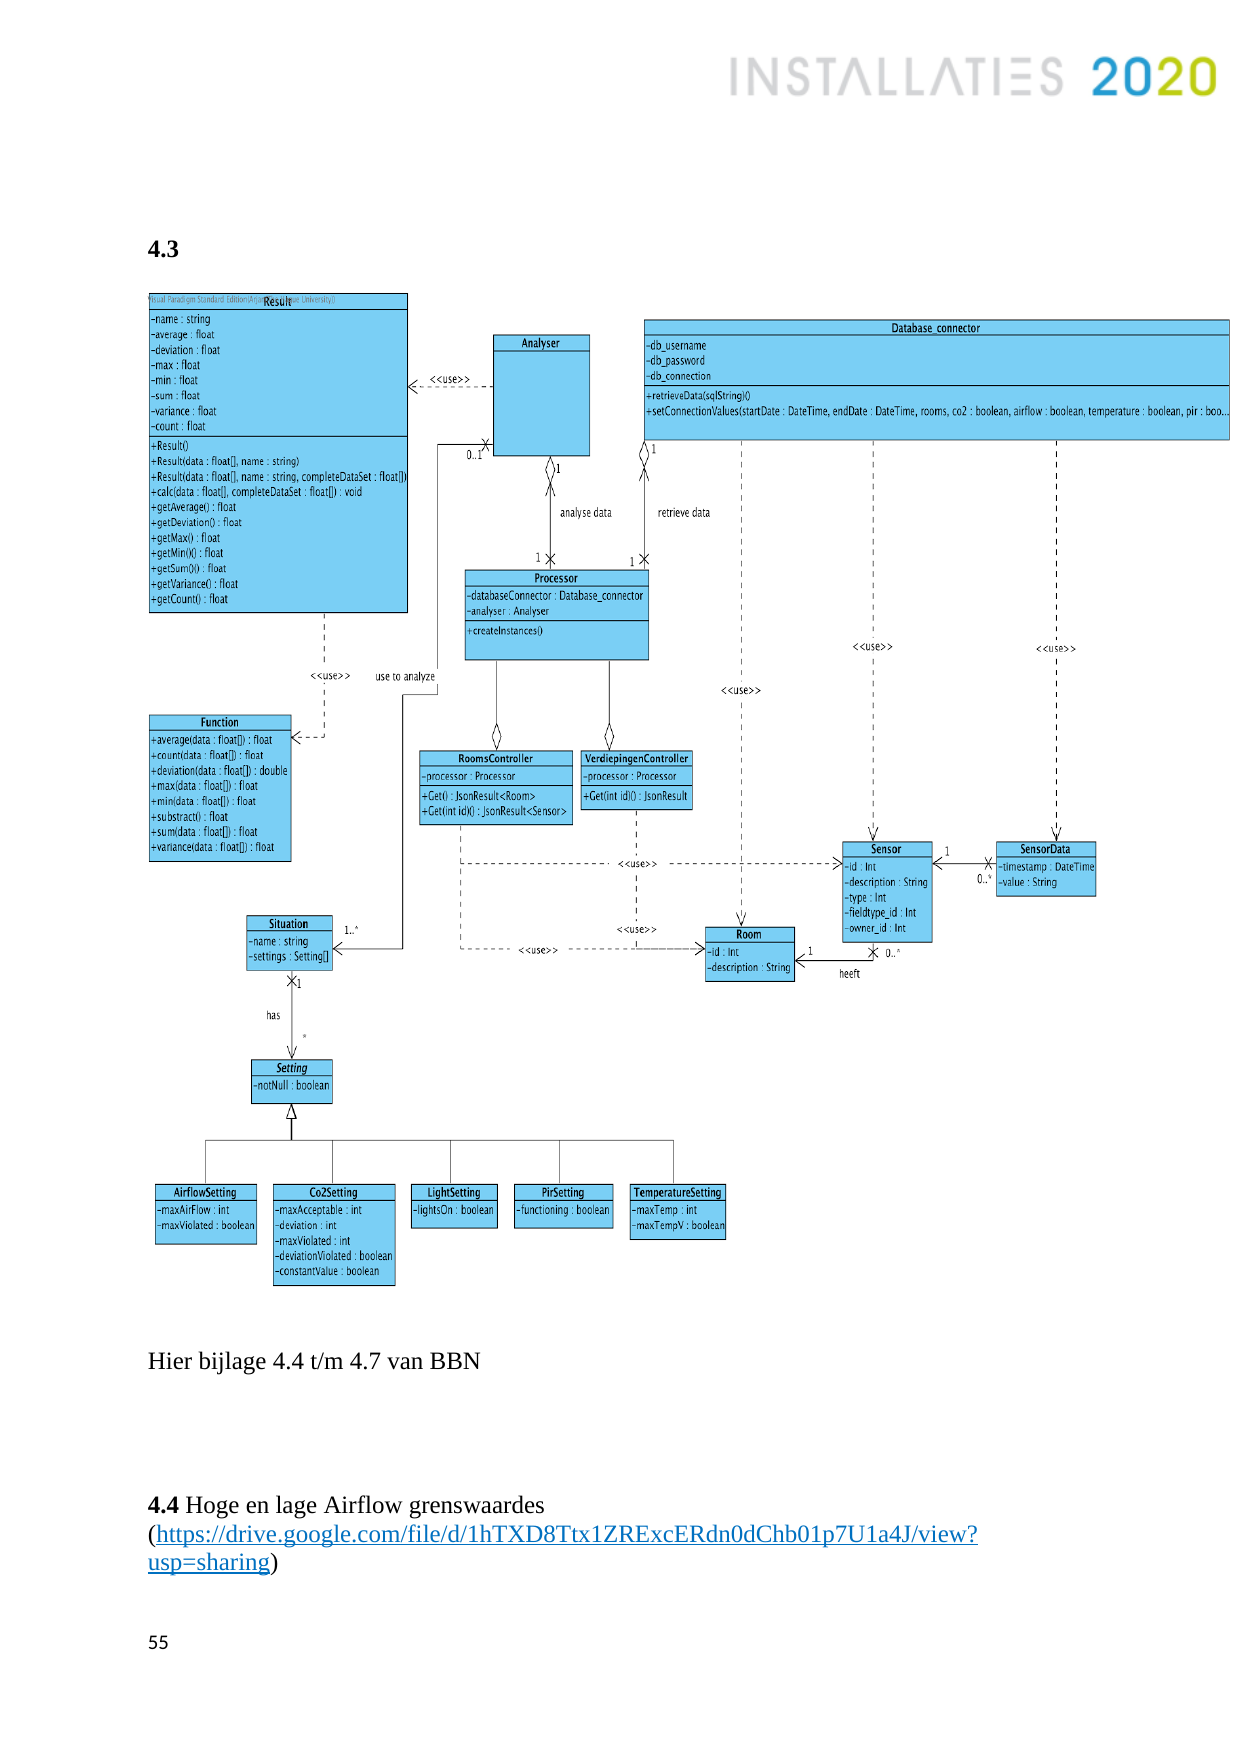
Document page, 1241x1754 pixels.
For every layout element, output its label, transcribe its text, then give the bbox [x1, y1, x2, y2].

picture [147, 291, 1232, 1289]
text 4.4 Hoge en lage Airflow grenswaardes [148, 1490, 1093, 1519]
text (https://drive.google.com/file/d/1hTXD8Ttx1ZRExcERdn0dChb01p7U1a4J/view?usp=sharing) [148, 1519, 1093, 1576]
picture [728, 54, 1220, 97]
text Hier bijlage 4.4 t/m 4.7 van BBN [148, 1346, 1093, 1375]
text 4.3 [148, 234, 1093, 263]
